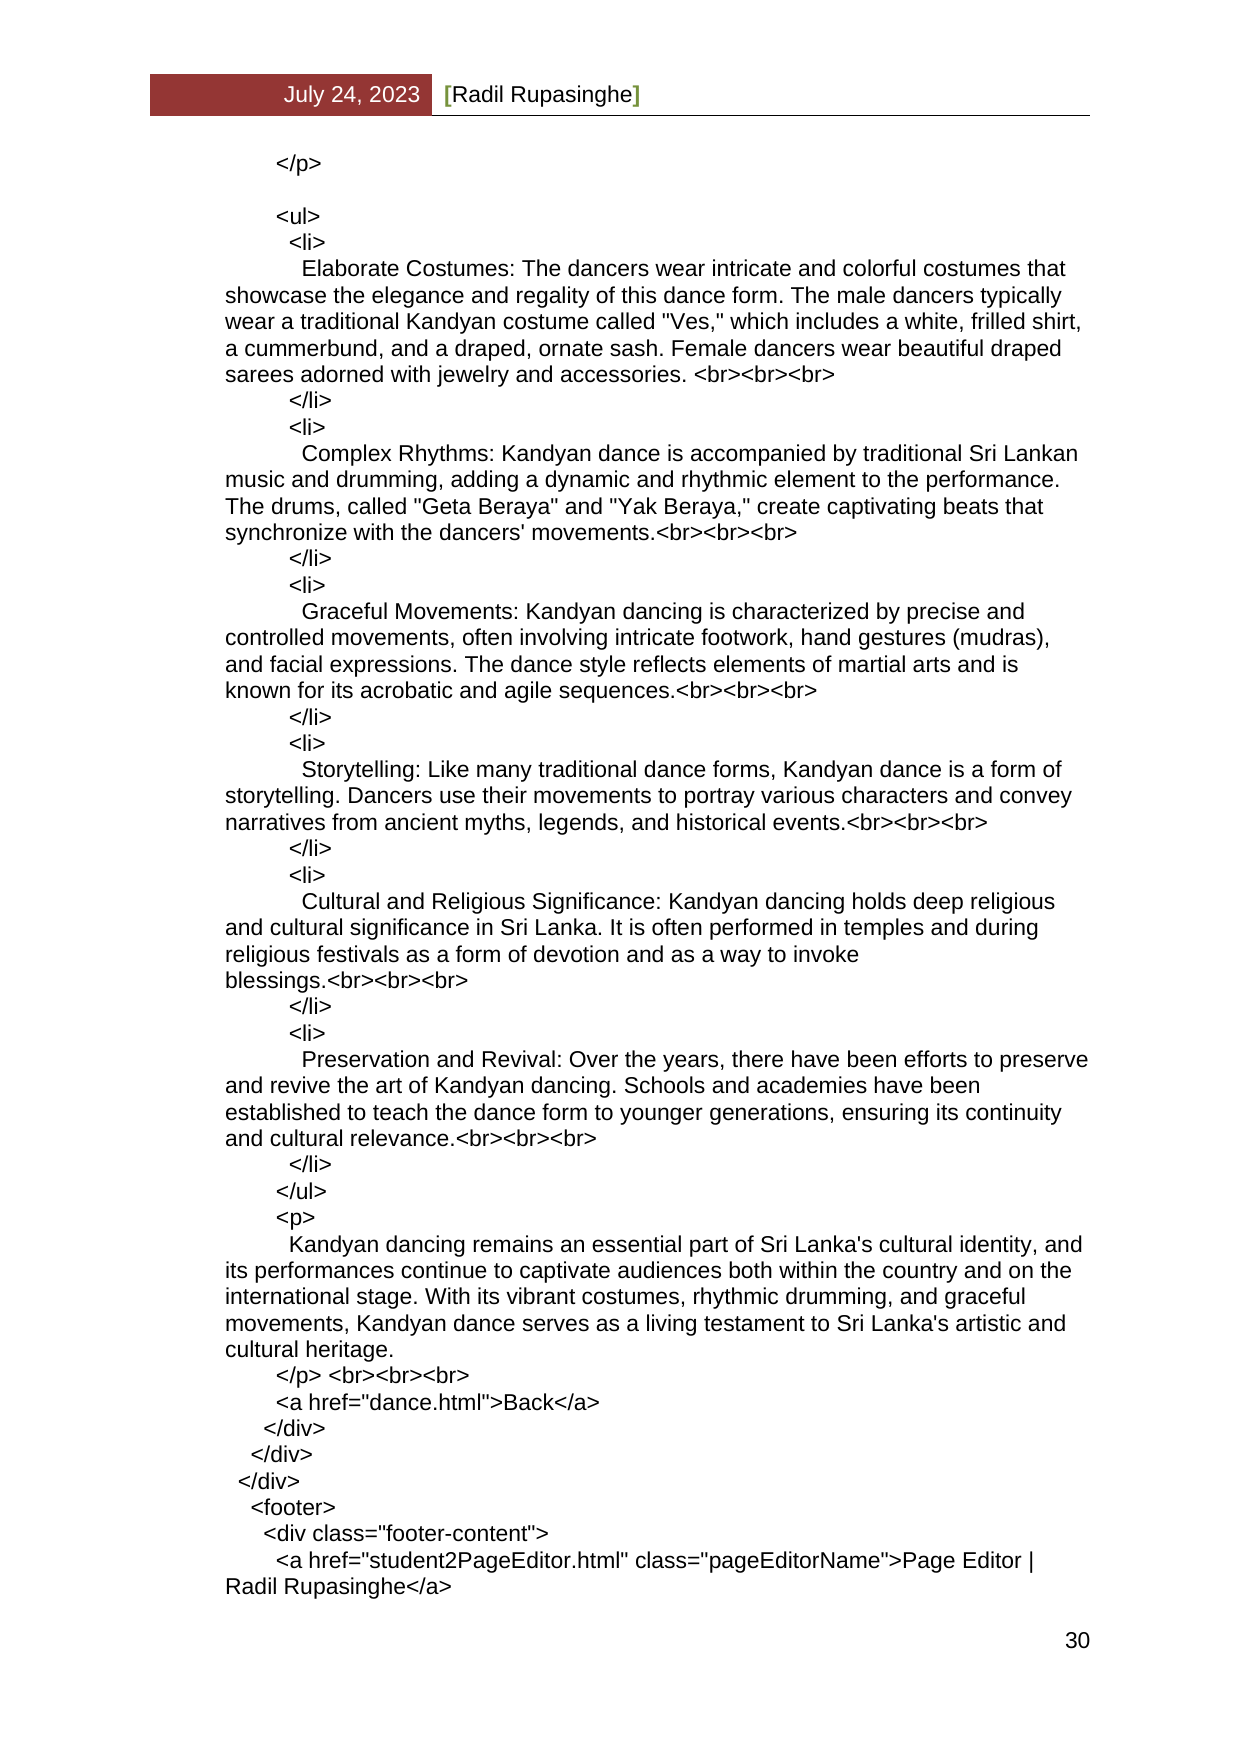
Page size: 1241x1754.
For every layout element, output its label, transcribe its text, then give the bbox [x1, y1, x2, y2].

list <li> [225, 730, 1090, 756]
list </div> [225, 1415, 1090, 1441]
list </li> [225, 993, 1090, 1020]
list </li> [225, 703, 1090, 730]
list <li> [225, 572, 1090, 598]
list </div> [225, 1468, 1090, 1494]
list <div class="footer-content"> [225, 1520, 1090, 1547]
list <li> [225, 229, 1090, 255]
list <p> [225, 1204, 1090, 1231]
list Cultural and Religious Significance: Kandyan dancing holds deep religious and cultural significance in Sri Lanka. It is often performed in temples and during religious festivals as a form of devotion and as a way to invoke blessings.<br><br><br> [225, 888, 1090, 993]
list Complex Rhythms: Kandyan dance is accompanied by traditional Sri Lankan music and drumming, adding a dynamic and rhythmic element to the performance. The drums, called "Geta Beraya" and "Yak Beraya," create captivating beats that synchronize with the dancers' movements.<br><br><br> [225, 440, 1090, 545]
list </li> [225, 545, 1090, 572]
list <footer> [225, 1494, 1090, 1520]
list Graceful Movements: Kandyan dancing is characterized by precise and controlled movements, often involving intricate footwork, hand gestures (mudras), and facial expressions. The dance style reflects elements of martial arts and is known for its acrobatic and agile sequences.<br><br><br> [225, 598, 1090, 703]
list <ul> [225, 203, 1090, 229]
list Preservation and Revival: Over the years, there have been efforts to preserve and revive the art of Kandyan dancing. Schools and academies have been established to teach the dance form to younger generations, ensuring its continuity and cultural relevance.<br><br><br> [225, 1046, 1090, 1151]
list Elaborate Costumes: The dancers wear intricate and colorful costumes that showcase the elegance and regality of this dance form. The male dancers typically wear a traditional Kandyan costume called "Ves," which includes a white, frilled shirt, a cummerbund, and a draped, ornate sash. Female dancers wear beautiful draped sarees adorned with jewelry and accessories. <br><br><br> [225, 255, 1090, 387]
list </li> [225, 835, 1090, 862]
list Storytelling: Like many traditional dance forms, Kandyan dance is a form of storytelling. Dancers use their movements to portray various characters and convey narratives from ancient myths, legends, and historical events.<br><br><br> [225, 756, 1090, 835]
list <a href="dance.html">Back</a> [225, 1389, 1090, 1415]
list <li> [225, 862, 1090, 888]
list <li> [225, 1020, 1090, 1046]
list Kandyan dancing remains an essential part of Sri Lanka's cultural identity, and its performances continue to captivate audiences both within the country and on the international stage. With its vibrant costumes, rhythmic drumming, and graceful movements, Kandyan dance serves as a living testament to Sri Lanka's artistic and cultural heritage. [225, 1231, 1090, 1362]
list </ul> [225, 1178, 1090, 1204]
list </p> [225, 150, 1090, 176]
list </p> <br><br><br> [225, 1362, 1090, 1389]
list </div> [225, 1441, 1090, 1468]
list </li> [225, 387, 1090, 413]
list <a href="student2PageEditor.html" class="pageEditorName">Page Editor | Radil Rupasinghe</a> [225, 1547, 1090, 1599]
list <li> [225, 413, 1090, 440]
list </li> [225, 1151, 1090, 1178]
